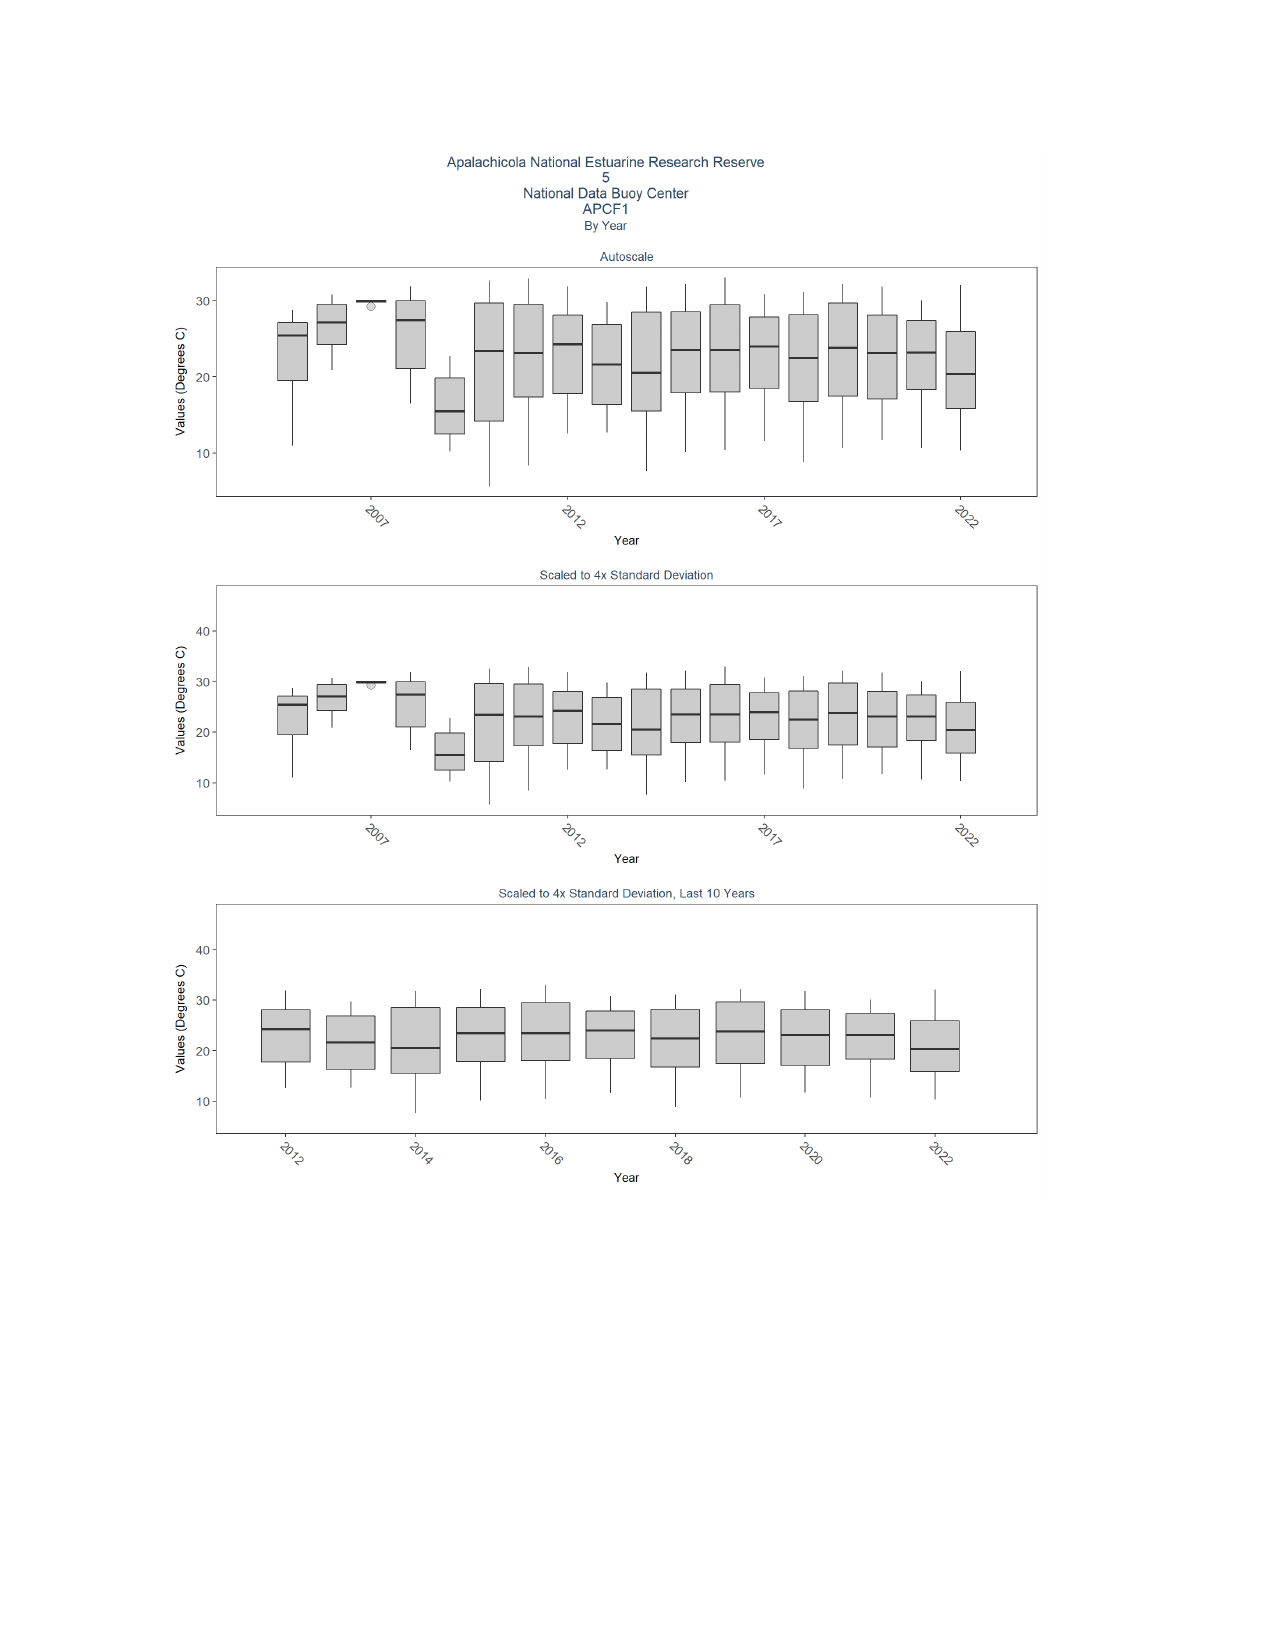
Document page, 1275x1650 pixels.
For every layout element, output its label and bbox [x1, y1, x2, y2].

picture [168, 150, 1044, 1200]
